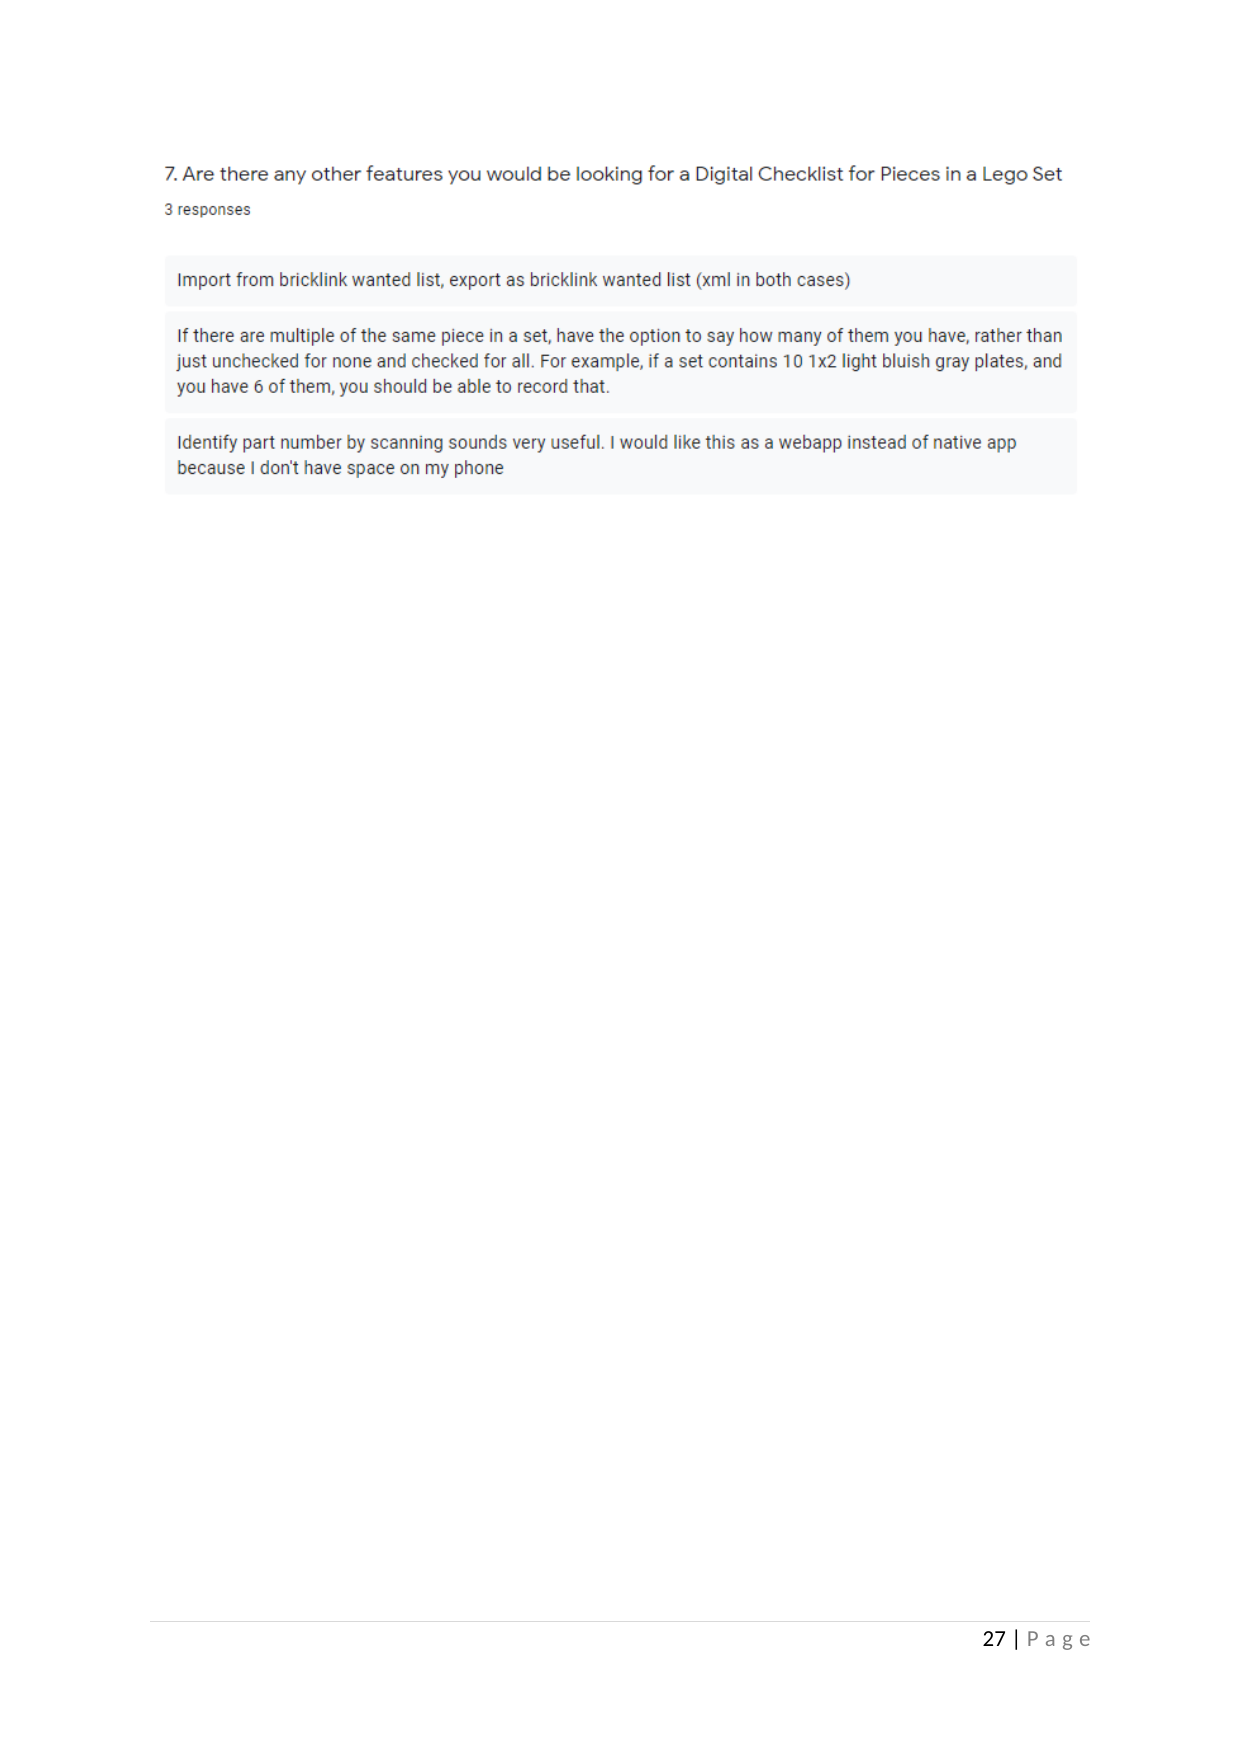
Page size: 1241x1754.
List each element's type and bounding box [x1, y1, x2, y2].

picture [150, 150, 1091, 506]
